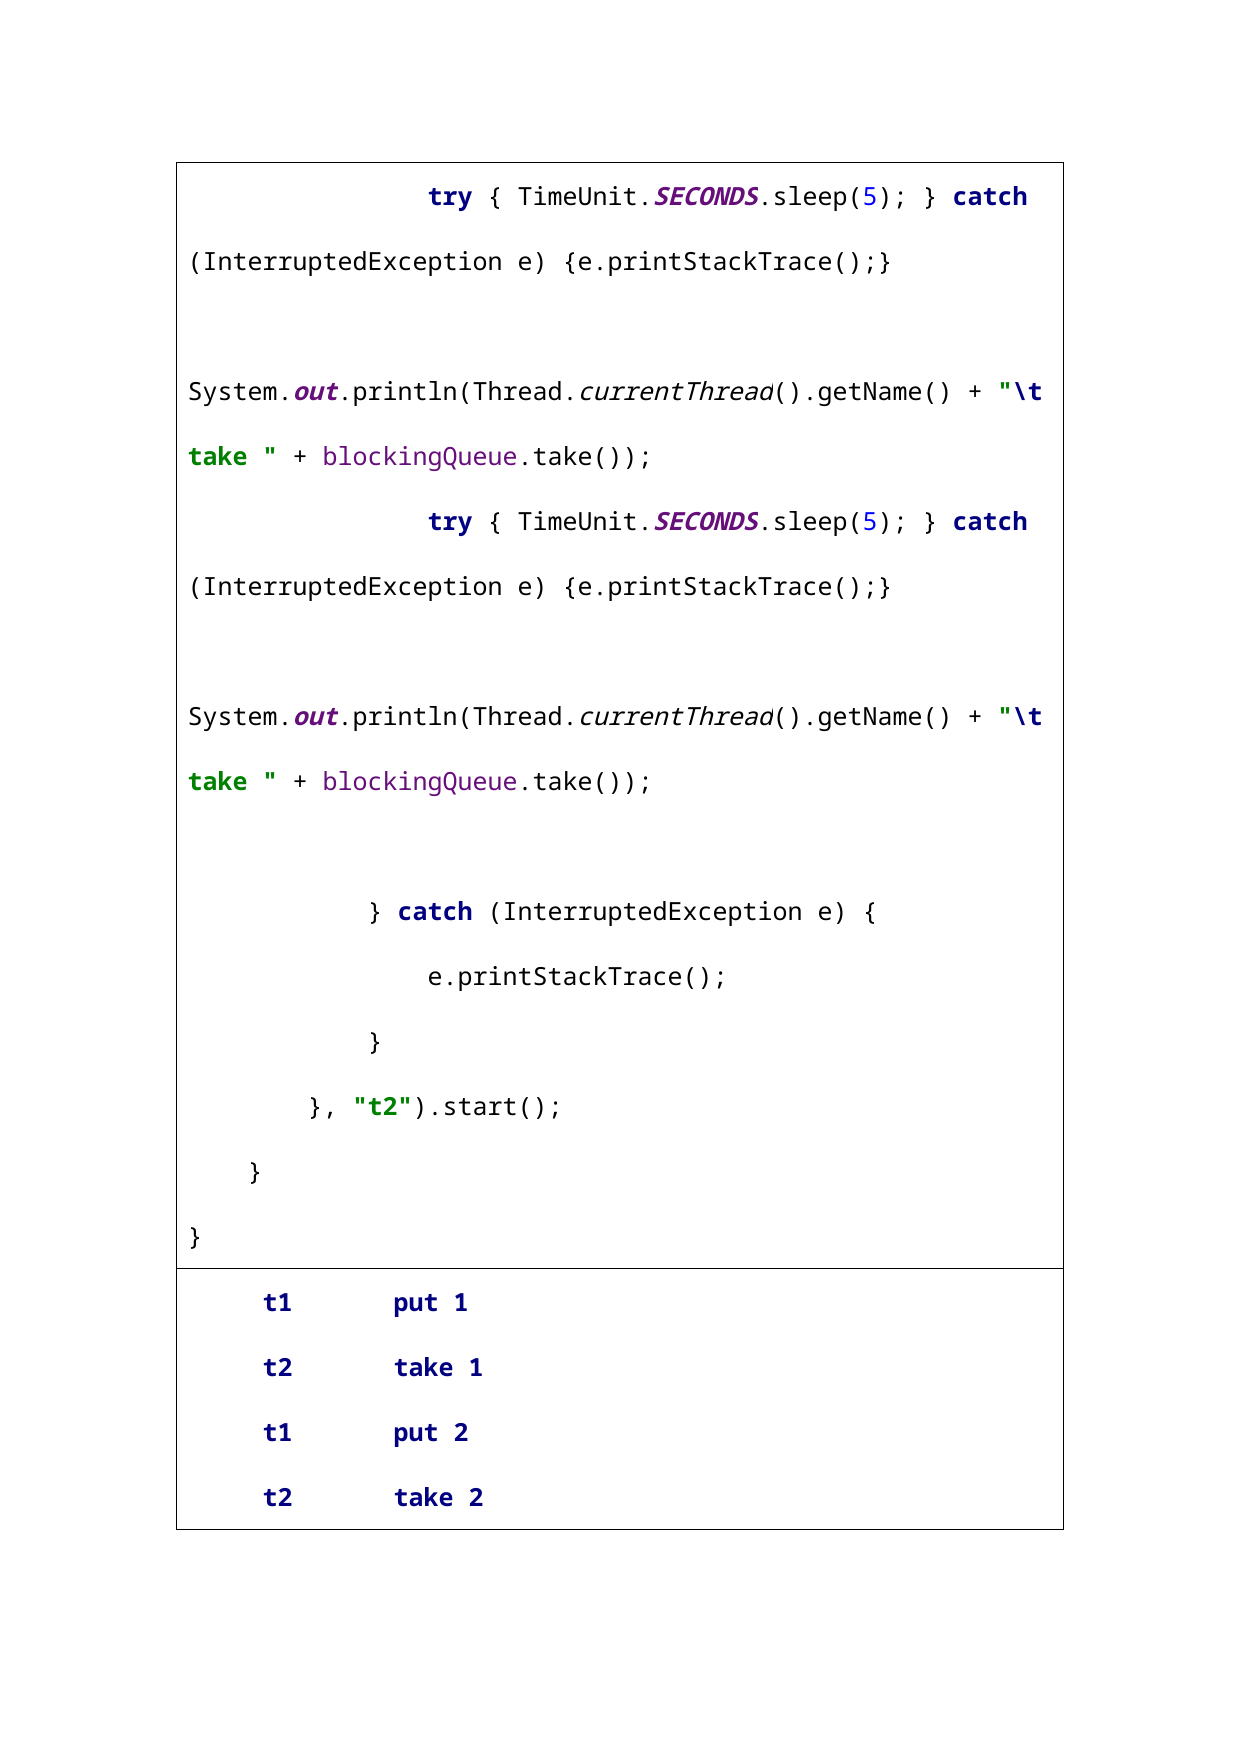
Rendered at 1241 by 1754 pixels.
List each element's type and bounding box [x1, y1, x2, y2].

table_cell [1053, 1269, 1063, 1529]
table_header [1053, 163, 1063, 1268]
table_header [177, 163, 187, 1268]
table_cell [177, 1269, 187, 1529]
